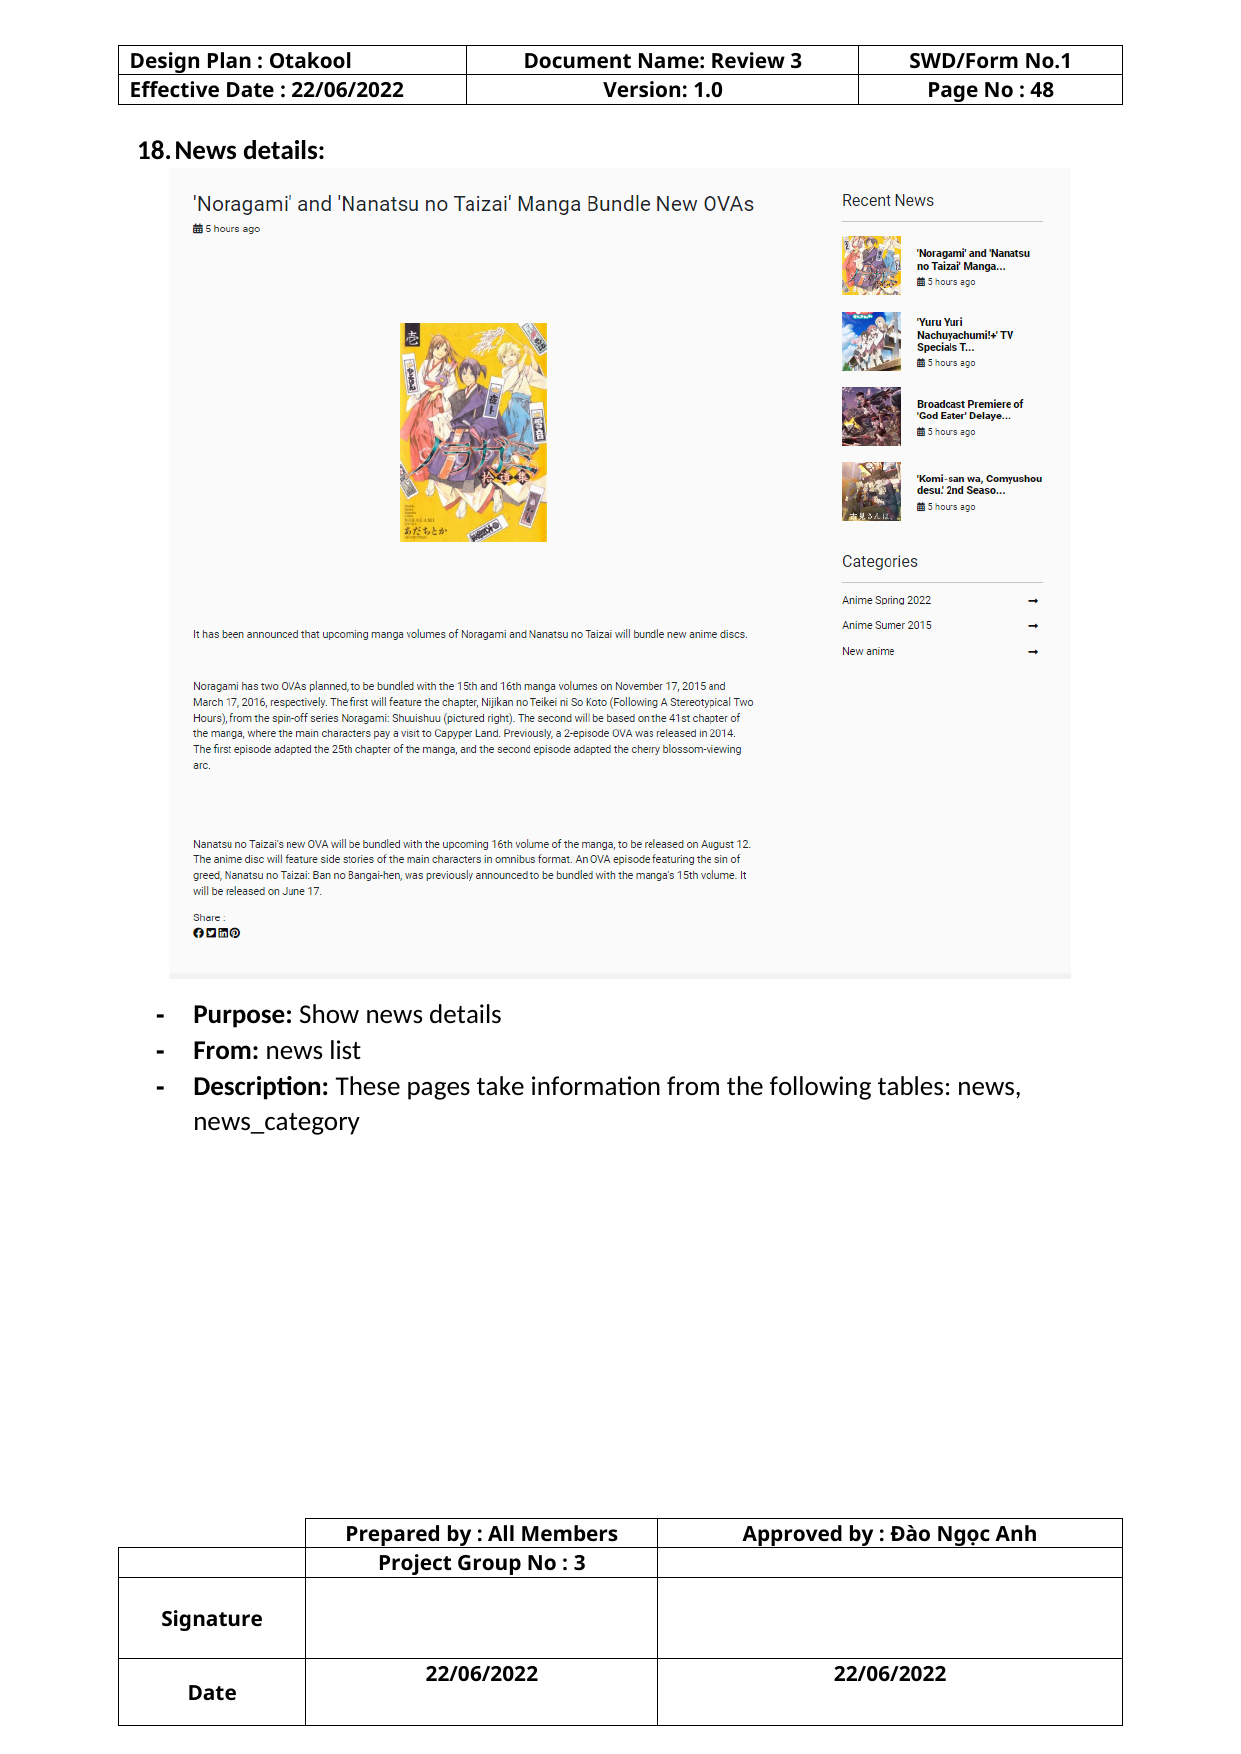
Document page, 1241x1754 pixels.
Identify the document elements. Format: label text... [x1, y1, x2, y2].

subtitle News details: [137, 133, 1122, 166]
list Description: These pages take information from the following tables: news, news_category [156, 1069, 1122, 1137]
list Purpose: Show news details [156, 997, 1122, 1031]
list From: news list [156, 1033, 1122, 1066]
picture [169, 168, 1071, 979]
